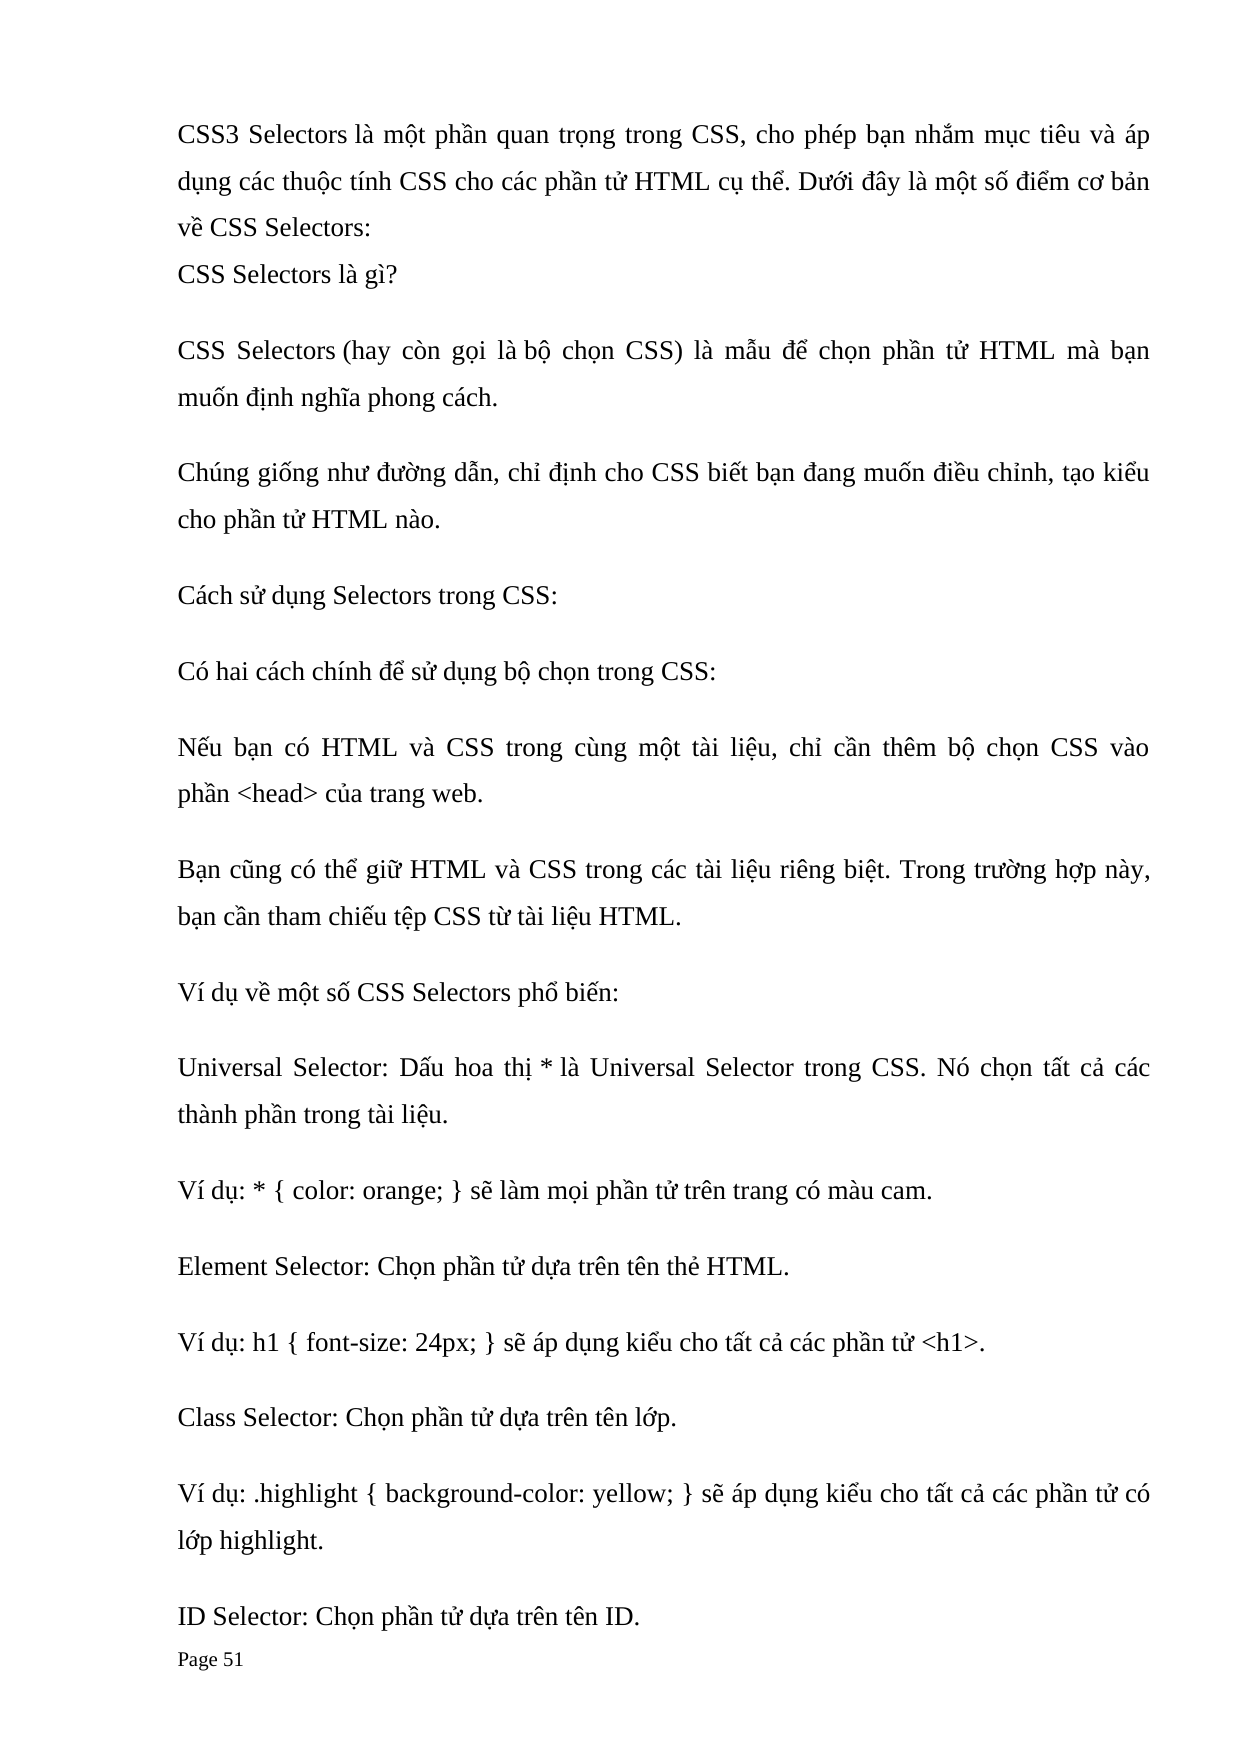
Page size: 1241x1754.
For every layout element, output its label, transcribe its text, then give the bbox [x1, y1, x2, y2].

text Class Selector: Chọn phần tử dựa trên tên lớp. [177, 1401, 1152, 1433]
text Universal Selector: Dấu hoa thị * là Universal Selector trong CSS. Nó chọn tất cả các thành phần trong tài liệu. [177, 1051, 1152, 1129]
text CSS Selectors (hay còn gọi là bộ chọn CSS) là mẫu để chọn phần tử HTML mà bạn muốn định nghĩa phong cách. [177, 334, 1152, 412]
text Có hai cách chính để sử dụng bộ chọn trong CSS: [177, 655, 1152, 686]
text Ví dụ về một số CSS Selectors phổ biến: [177, 976, 1152, 1007]
text Nếu bạn có HTML và CSS trong cùng một tài liệu, chỉ cần thêm bộ chọn CSS vào phần <head> của trang web. [177, 731, 1152, 808]
text Bạn cũng có thể giữ HTML và CSS trong các tài liệu riêng biệt. Trong trường hợp này, bạn cần tham chiếu tệp CSS từ tài liệu HTML. [177, 853, 1152, 931]
text Ví dụ: .highlight { background-color: yellow; } sẽ áp dụng kiểu cho tất cả các phần tử có lớp highlight. [177, 1477, 1152, 1555]
text Cách sử dụng Selectors trong CSS: [177, 579, 1152, 610]
text Chúng giống như đường dẫn, chỉ định cho CSS biết bạn đang muốn điều chỉnh, tạo kiểu cho phần tử HTML nào. [177, 456, 1152, 534]
text CSS Selectors là gì? [177, 258, 1152, 289]
text Ví dụ: * { color: orange; } sẽ làm mọi phần tử trên trang có màu cam. [177, 1174, 1152, 1205]
text ID Selector: Chọn phần tử dựa trên tên ID. [177, 1600, 1152, 1631]
text CSS3 Selectors là một phần quan trọng trong CSS, cho phép bạn nhắm mục tiêu và áp dụng các thuộc tính CSS cho các phần tử HTML cụ thể. Dưới đây là một số điểm cơ bản về CSS Selectors: [177, 118, 1152, 243]
text Ví dụ: h1 { font-size: 24px; } sẽ áp dụng kiểu cho tất cả các phần tử <h1>. [177, 1326, 1152, 1357]
text Element Selector: Chọn phần tử dựa trên tên thẻ HTML. [177, 1250, 1152, 1281]
